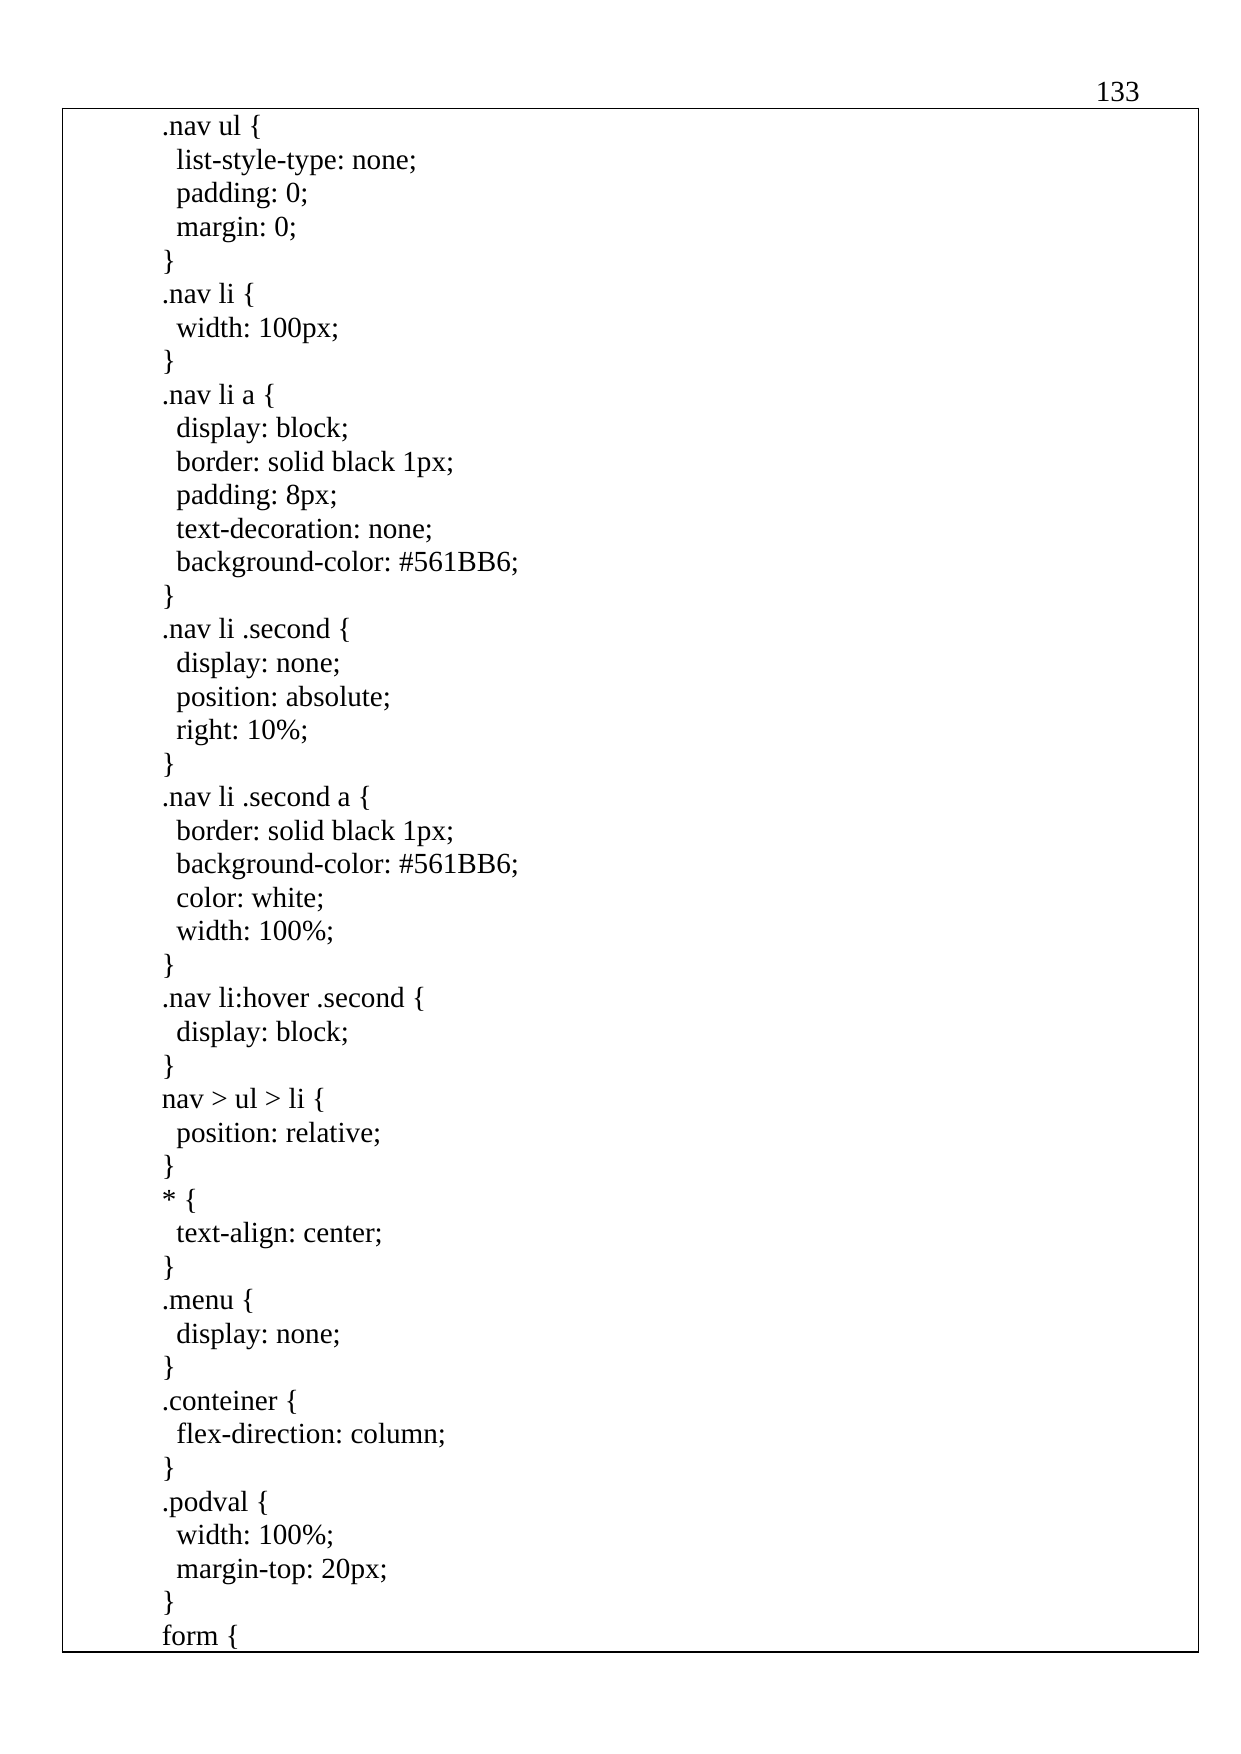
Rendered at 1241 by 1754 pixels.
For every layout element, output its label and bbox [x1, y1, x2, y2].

table_header [63, 109, 1198, 1651]
